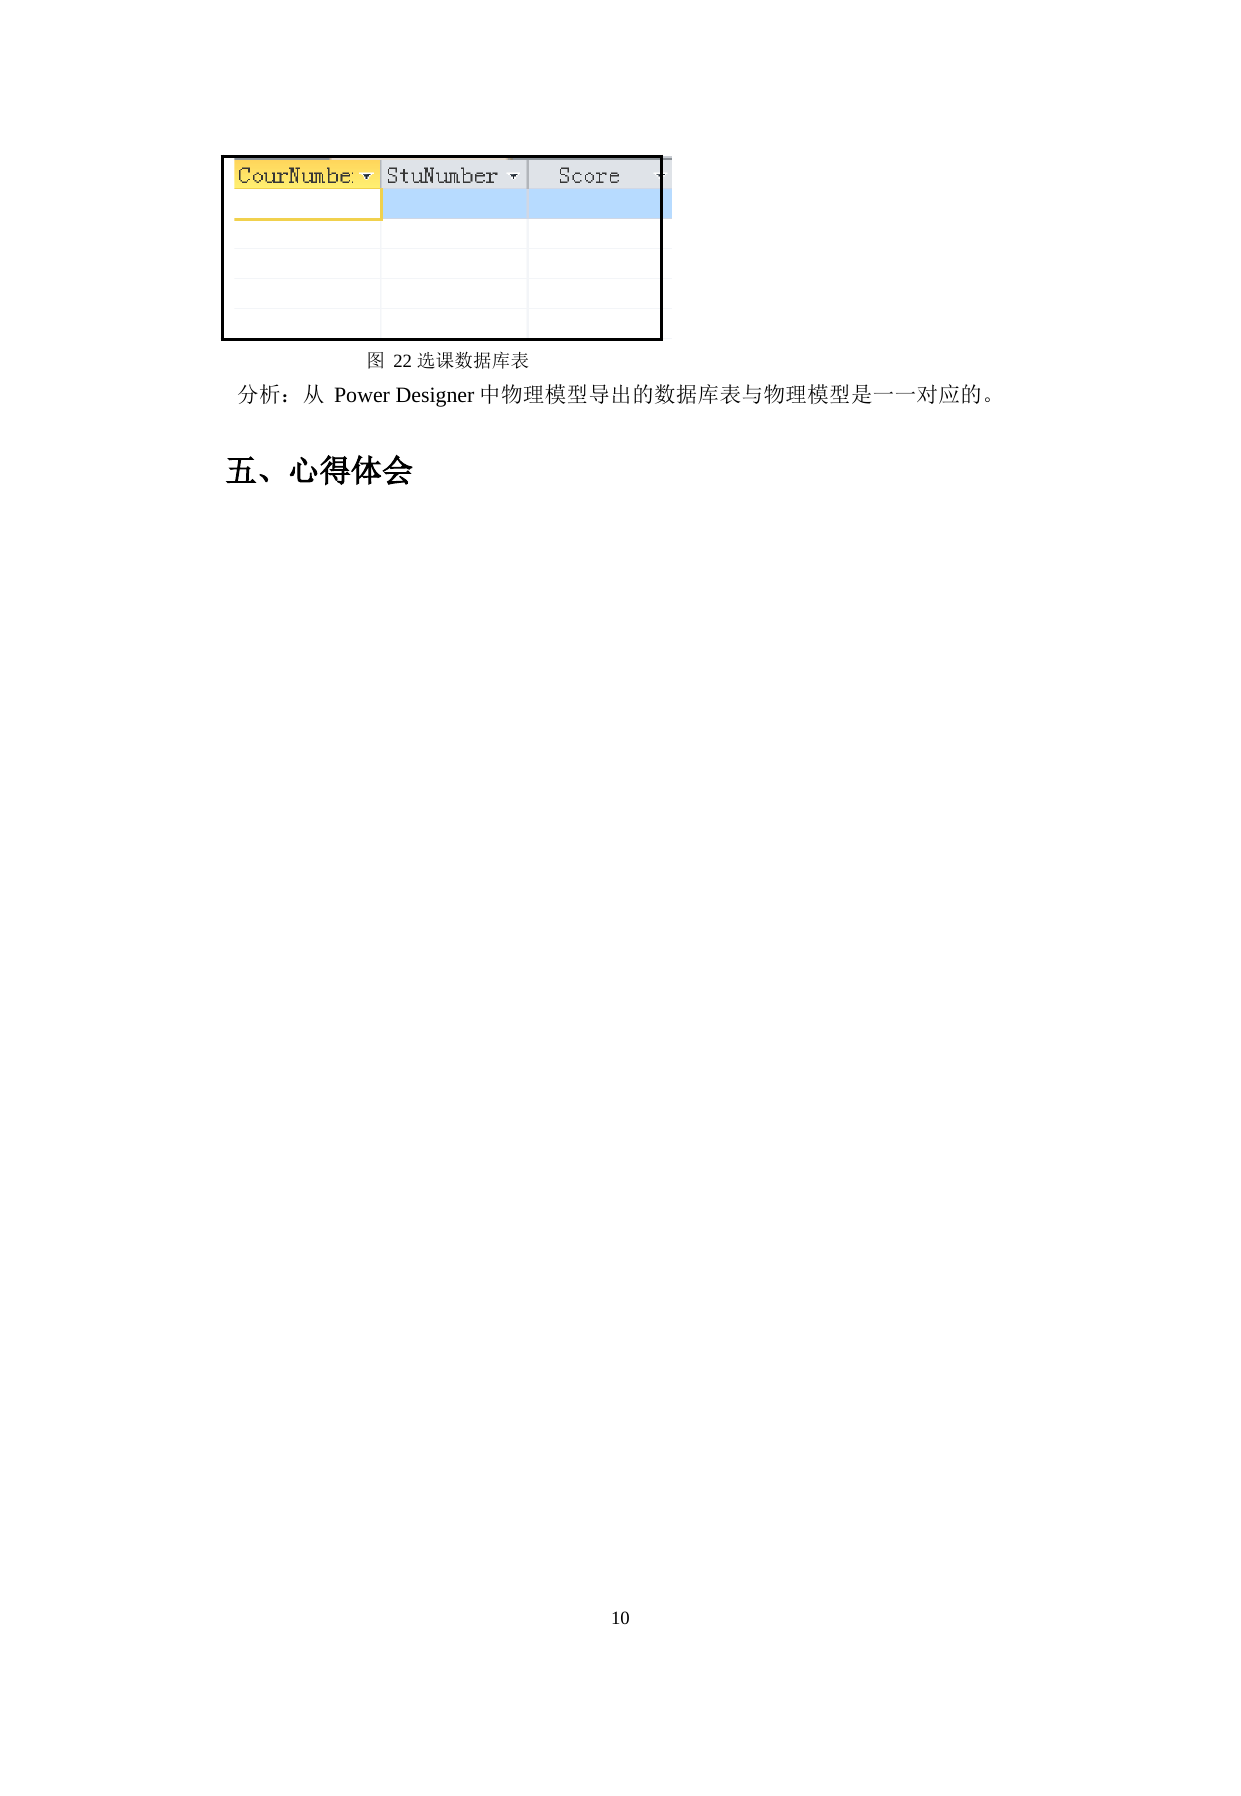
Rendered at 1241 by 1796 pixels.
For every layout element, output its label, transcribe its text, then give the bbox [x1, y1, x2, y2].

text 五、心得体会 [225, 452, 1090, 488]
table_header [224, 158, 660, 337]
text 图22 选课数据库表 [366, 351, 1090, 372]
text 分析：从Power Designer中物理模型导出的数据库表与物理模型是一一对应的。 [150, 382, 1090, 407]
text 10 [150, 1608, 1090, 1629]
picture [663, 156, 672, 339]
